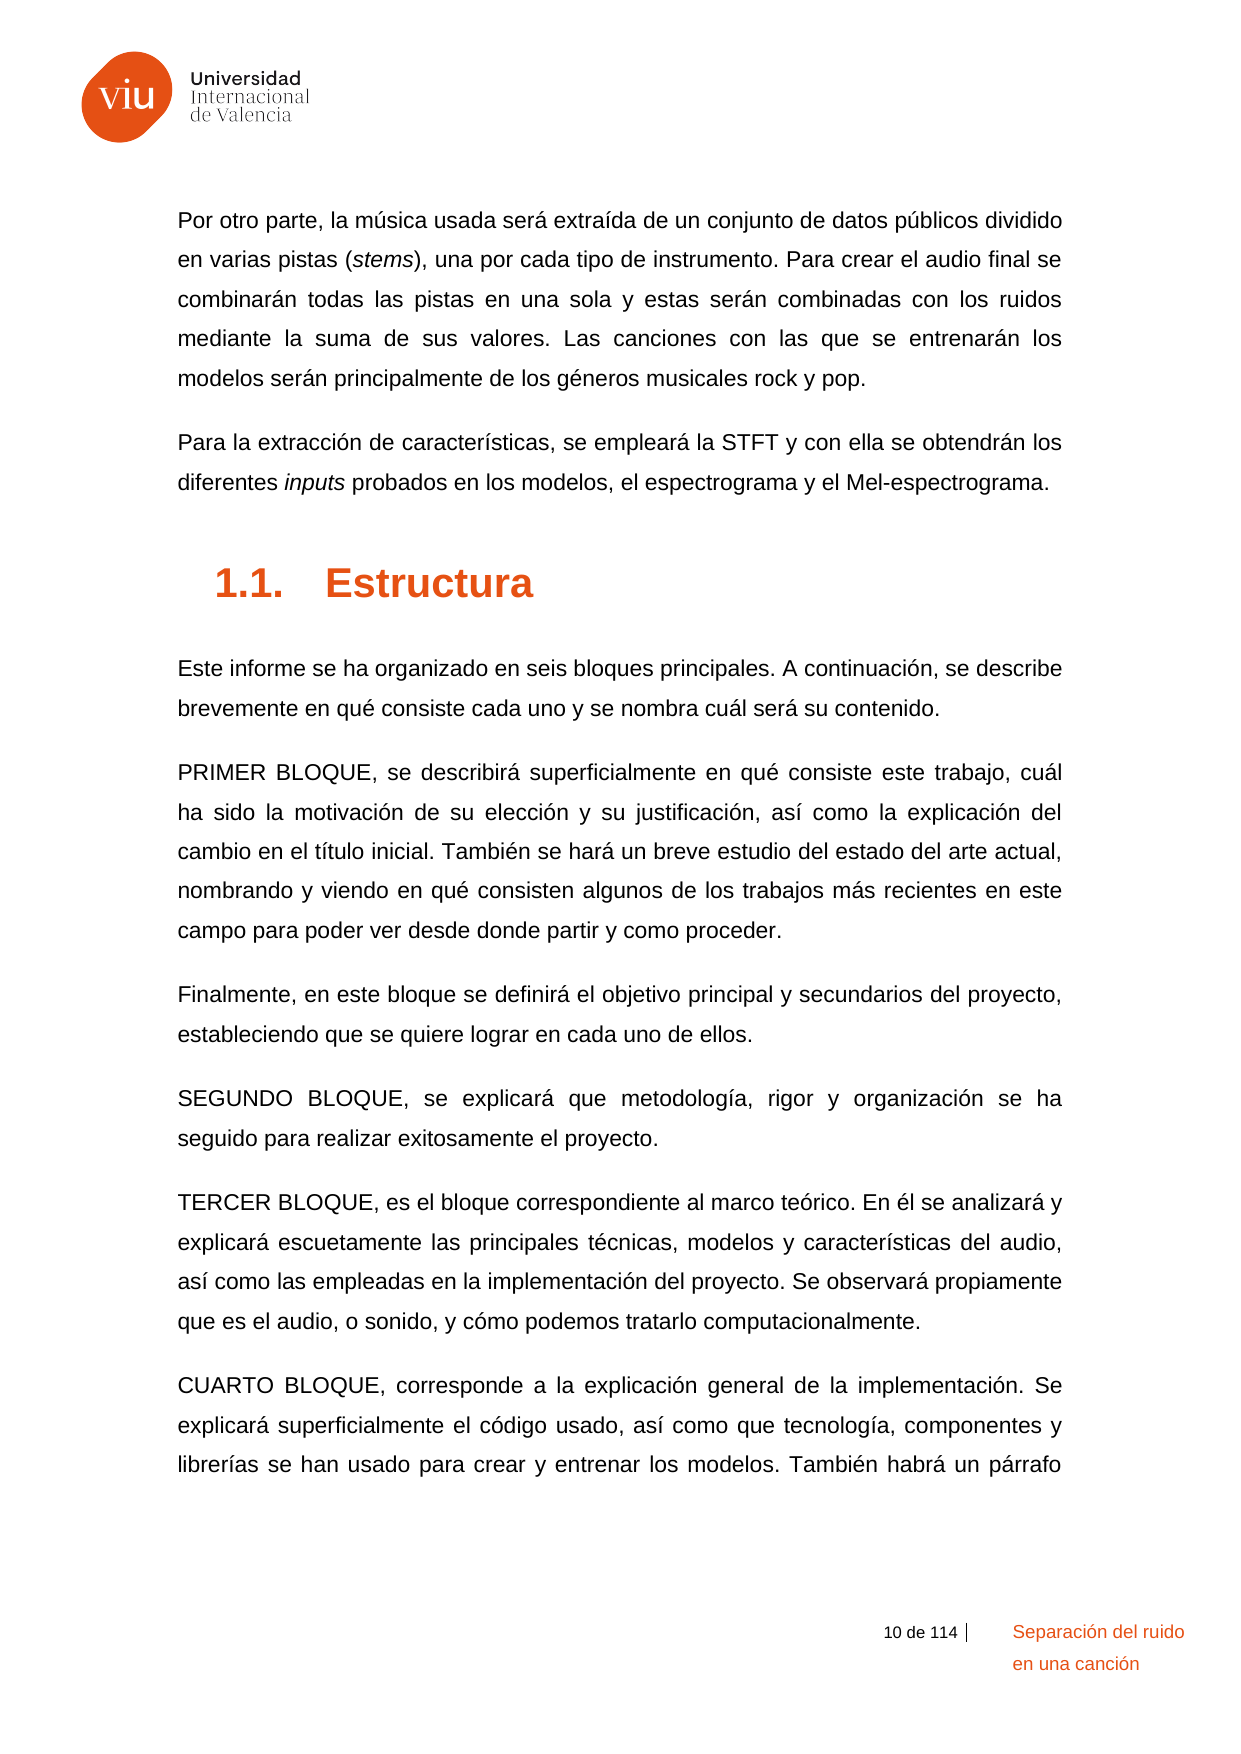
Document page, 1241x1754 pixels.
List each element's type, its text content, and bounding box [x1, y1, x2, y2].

text Por otro parte, la música usada será extraída de un conjunto de datos públicos dividido en varias pistas (stems), una por cada tipo de instrumento. Para crear el audio final se combinarán todas las pistas en una sola y estas serán combinadas con los ruidos mediante la suma de sus valores. Las canciones con las que se entrenarán los modelos serán principalmente de los géneros musicales rock y pop. [177, 207, 1063, 391]
text Finalmente, en este bloque se definirá el objetivo principal y secundarios del proyecto, estableciendo que se quiere lograr en cada uno de ellos. [177, 981, 1063, 1047]
picture [60, 29, 330, 165]
text TERCER BLOQUE, es el bloque correspondiente al marco teórico. En él se analizará y explicará escuetamente las principales técnicas, modelos y características del audio, así como las empleadas en la implementación del proyecto. Se observará propiamente que es el audio, o sonido, y cómo podemos tratarlo computacionalmente. [177, 1189, 1063, 1334]
text Para la extracción de características, se empleará la STFT y con ella se obtendrán los diferentes inputs probados en los modelos, el espectrograma y el Mel-espectrograma. [177, 429, 1063, 495]
list Estructura [214, 558, 1063, 606]
text SEGUNDO BLOQUE, se explicará que metodología, rigor y organización se ha seguido para realizar exitosamente el proyecto. [177, 1085, 1063, 1151]
text Este informe se ha organizado en seis bloques principales. A continuación, se describe brevemente en qué consiste cada uno y se nombra cuál será su contenido. [177, 655, 1063, 721]
text PRIMER BLOQUE, se describirá superficialmente en qué consiste este trabajo, cuál ha sido la motivación de su elección y su justificación, así como la explicación del cambio en el título inicial. También se hará un breve estudio del estado del arte actual, nombrando y viendo en qué consisten algunos de los trabajos más recientes en este campo para poder ver desde donde partir y como proceder. [177, 759, 1063, 943]
